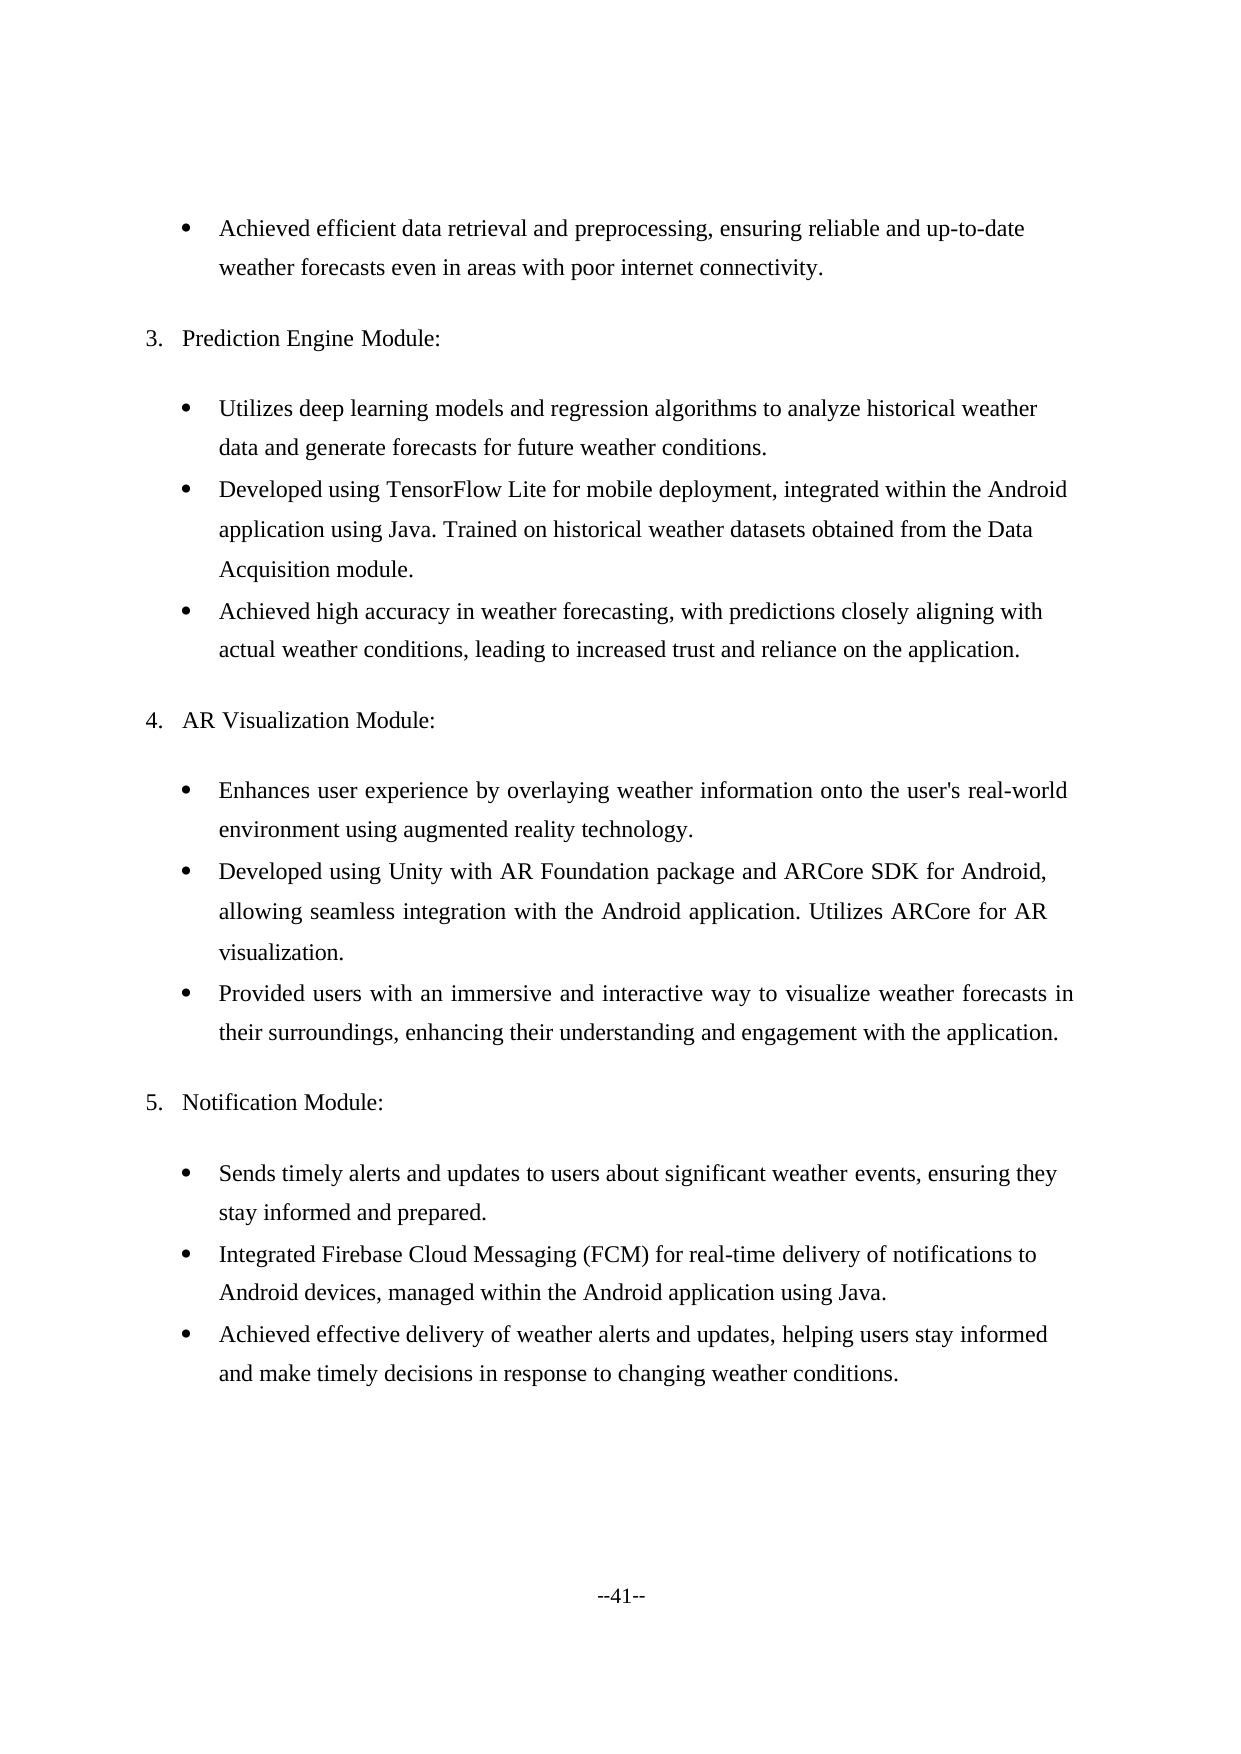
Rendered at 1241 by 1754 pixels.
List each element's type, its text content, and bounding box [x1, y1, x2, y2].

list Provided users with an immersive and interactive way to visualize weather forecasts in their surroundings, enhancing their understanding and engagement with the application. [182, 979, 1075, 1046]
list Enhances user experience by overlaying weather information onto the user's real-world environment using augmented reality technology. [182, 776, 1069, 843]
list Notification Module: [145, 1088, 1203, 1116]
list Utilizes deep learning models and regression algorithms to analyze historical weather data and generate forecasts for future weather conditions. [182, 394, 1045, 461]
list Achieved high accuracy in weather forecasting, with predictions closely aligning with actual weather conditions, leading to increased trust and reliance on the application. [182, 597, 1049, 663]
list Prediction Engine Module: [145, 324, 1203, 351]
list Developed using Unity with AR Foundation package and ARCore SDK for Android, allowing seamless integration with the Android application. Utilizes ARCore for AR visualization. [182, 857, 1048, 965]
list Achieved effective delivery of weather alerts and updates, helping users stay informed and make timely decisions in response to changing weather conditions. [182, 1320, 1055, 1387]
list Achieved efficient data retrieval and preprocessing, ensuring reliable and up-to-date weather forecasts even in areas with poor internet connectivity. [182, 214, 1032, 281]
list Developed using TensorFlow Lite for mobile deployment, integrated within the Android application using Java. Trained on historical weather datasets obtained from the Data Acquisition module. [182, 475, 1077, 583]
list Integrated Firebase Cloud Messaging (FCM) for real-time delivery of notifications to Android devices, managed within the Android application using Java. [182, 1239, 1044, 1306]
list AR Visualization Module: [145, 706, 1203, 733]
list Sends timely alerts and updates to users about significant weather events, ensuring they stay informed and prepared. [182, 1159, 1066, 1225]
